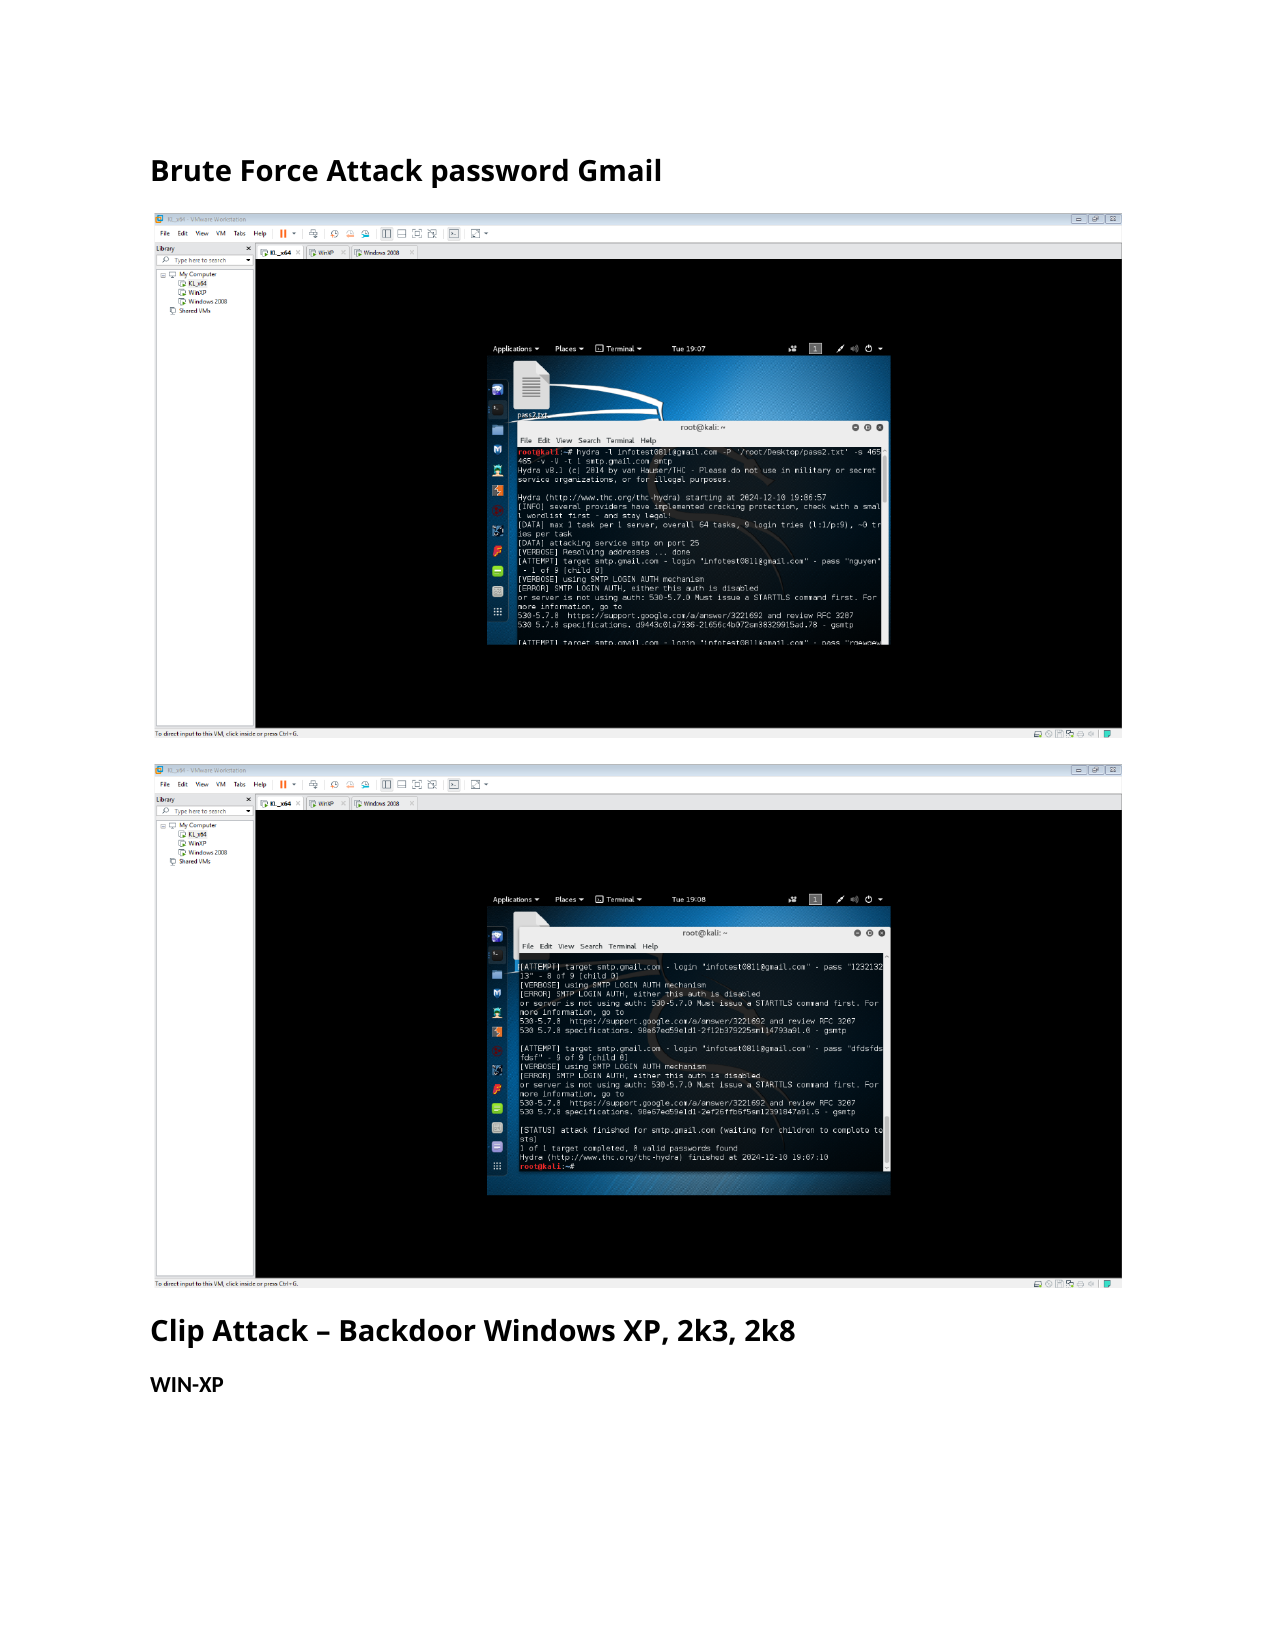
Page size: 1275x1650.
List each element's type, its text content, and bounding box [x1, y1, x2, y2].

picture [150, 760, 1125, 1292]
text WIN-XP [150, 1370, 1125, 1398]
picture [150, 209, 1125, 742]
text Clip Attack – Backdoor Windows XP, 2k3, 2k8 [150, 1311, 1125, 1350]
text Brute Force Attack password Gmail [150, 150, 1125, 190]
